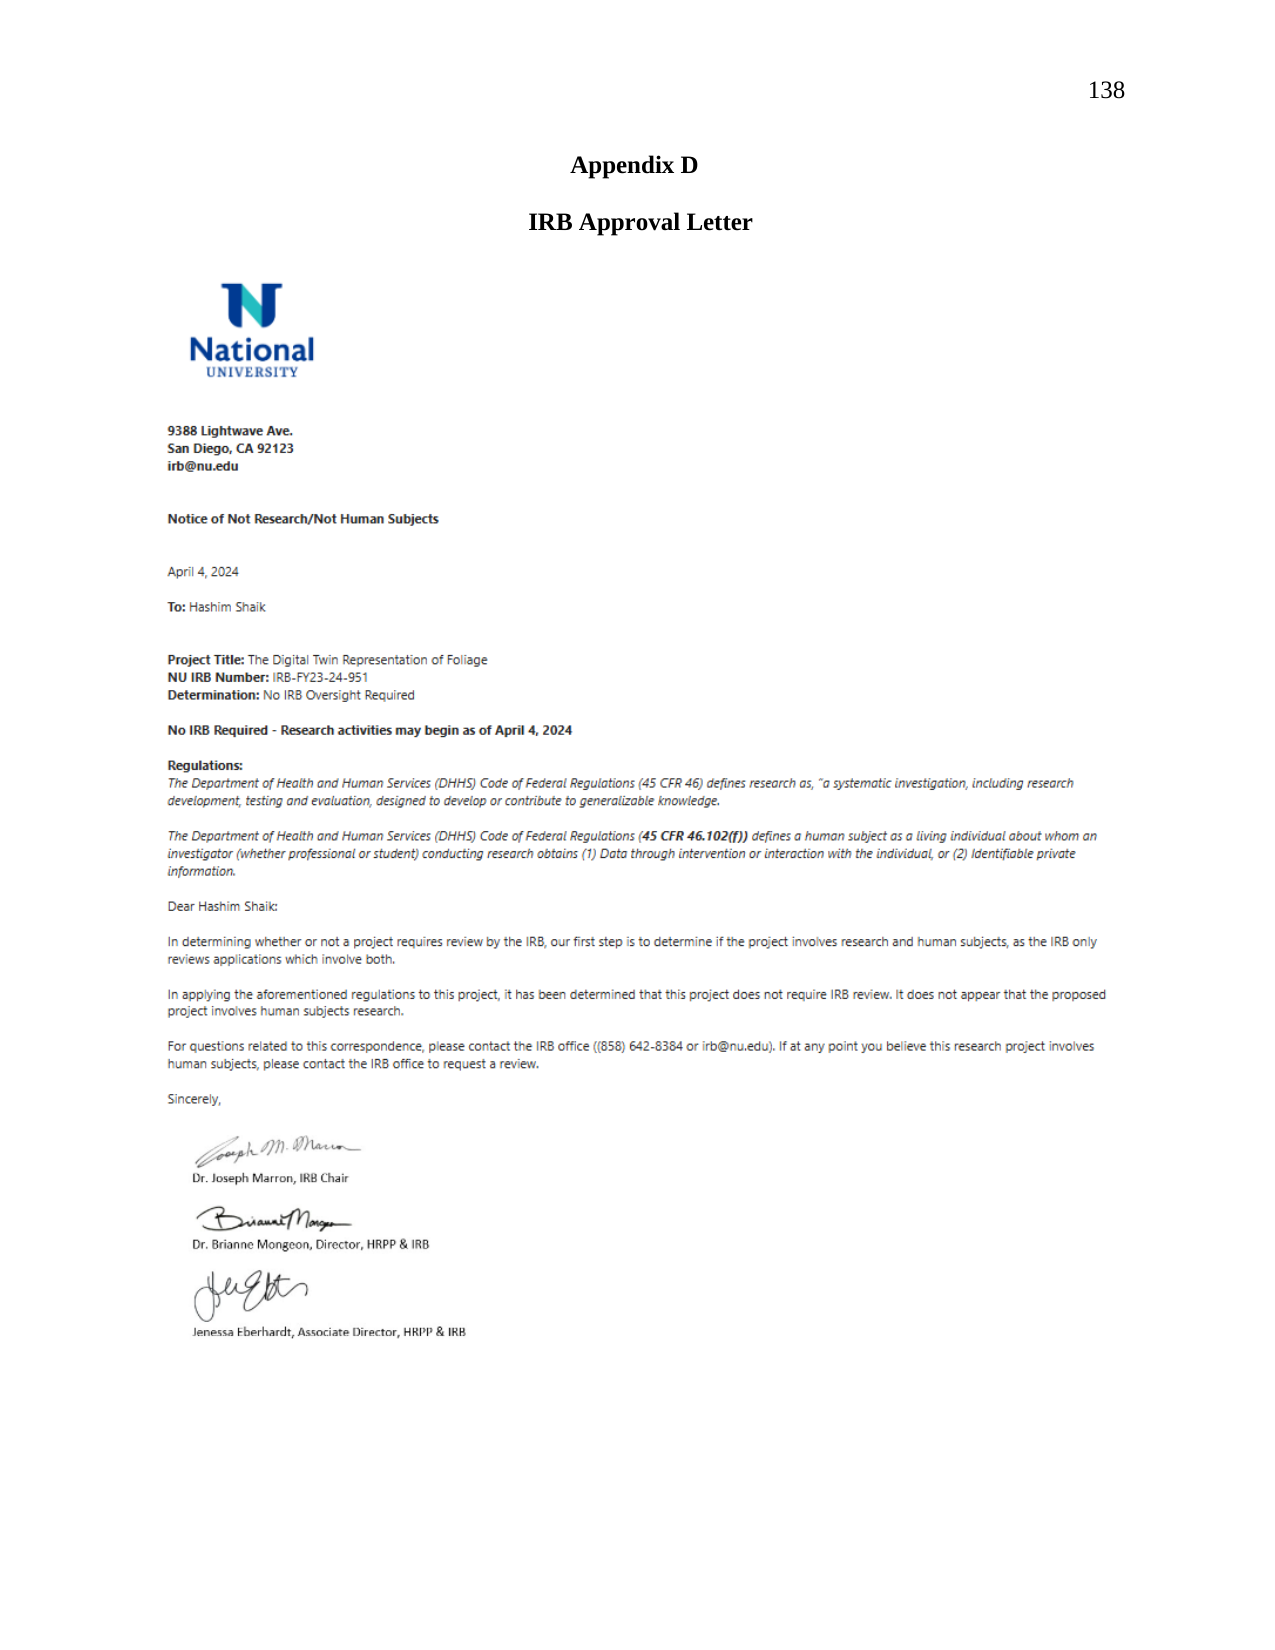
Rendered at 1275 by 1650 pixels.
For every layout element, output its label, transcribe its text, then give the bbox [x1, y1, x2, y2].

subtitle Appendix D IRB Approval Letter [150, 150, 1125, 236]
picture [150, 265, 1137, 1376]
